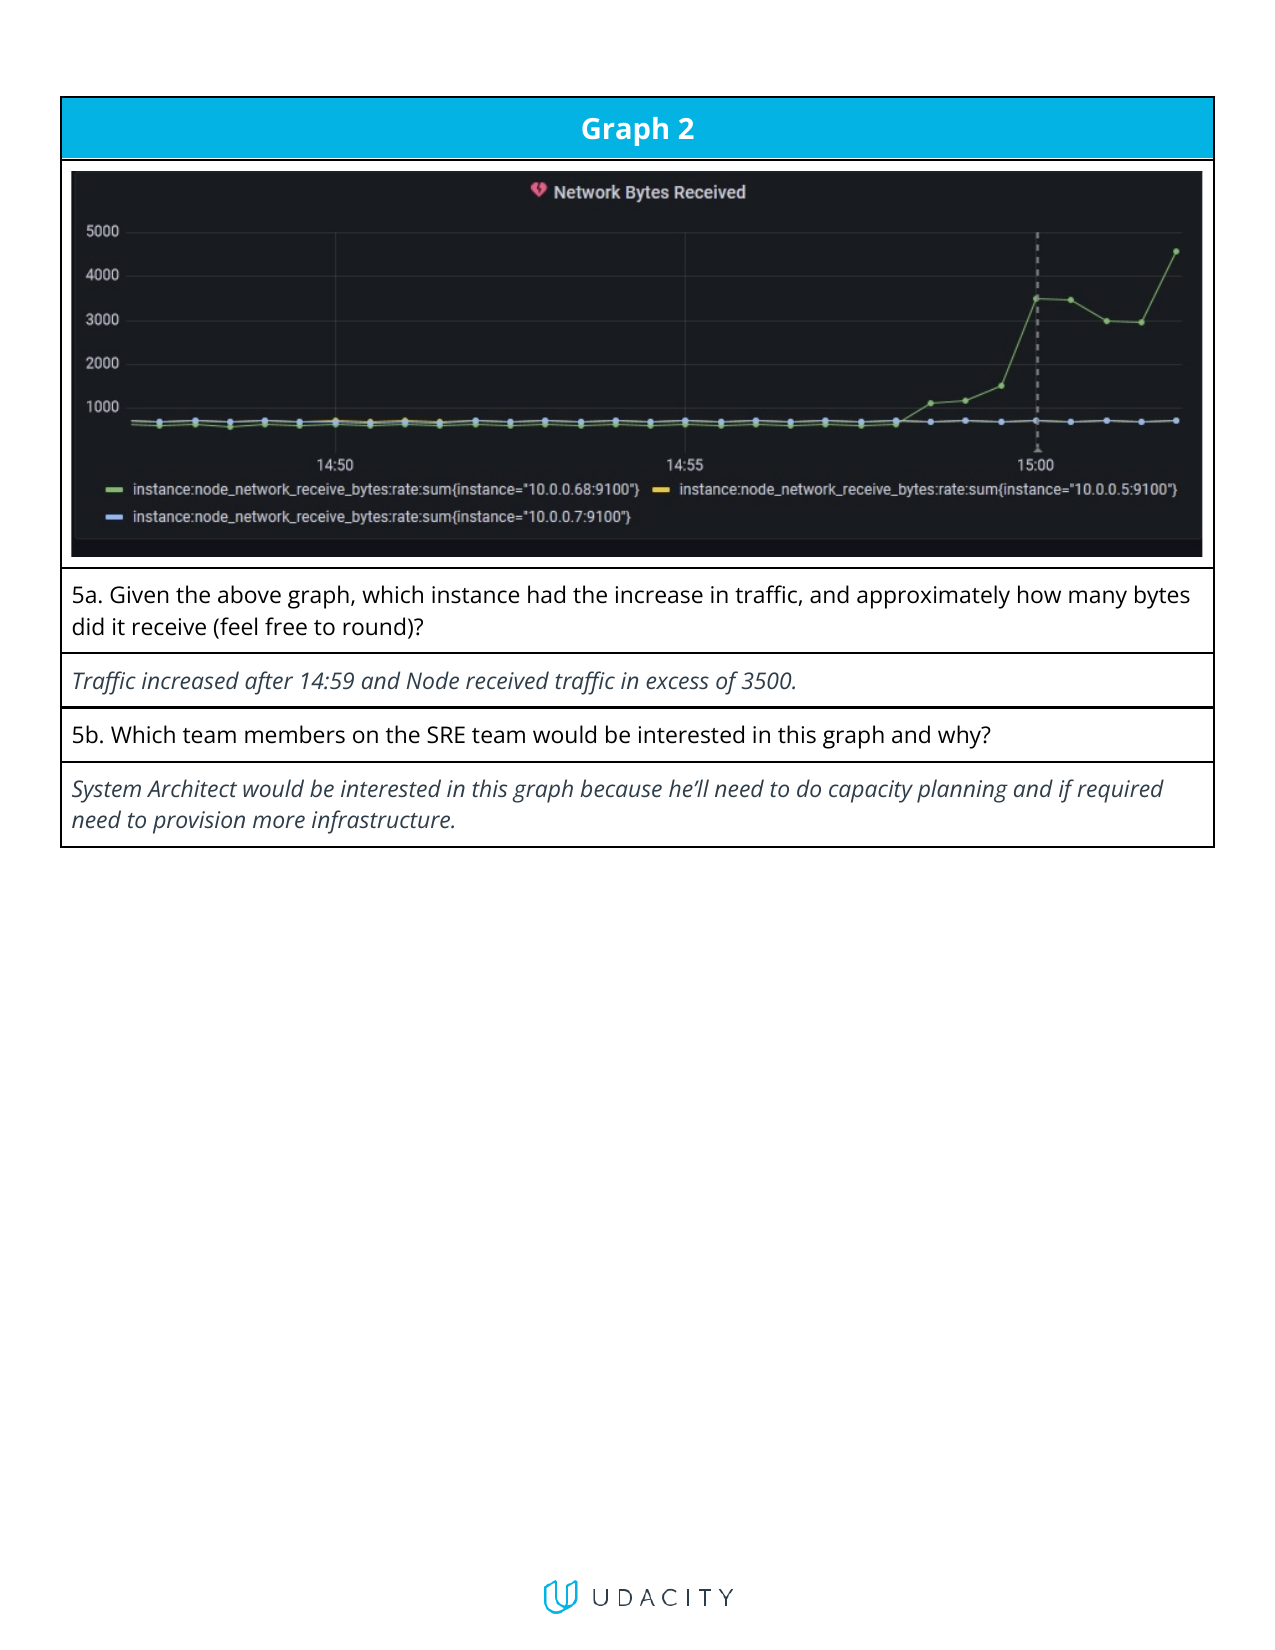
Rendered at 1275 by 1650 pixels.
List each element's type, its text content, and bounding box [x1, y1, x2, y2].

table_header Graph 2 [62, 98, 1213, 158]
table_cell System Architect would be interested in this graph because he’ll need to do capacity planning and if required need to provision more infrastructure. [62, 763, 1213, 846]
table_cell 5a. Given the above graph, which instance had the increase in traffic, and approximately how many bytes did it receive (feel free to round)? [62, 569, 1213, 652]
table_cell 5b. Which team members on the SRE team would be interested in this graph and why? [62, 709, 1213, 761]
table_cell Traffic increased after 14:59 and Node received traffic in excess of 3500. [62, 654, 1213, 706]
picture [71, 171, 1203, 557]
table_cell [62, 161, 1213, 567]
picture [510, 1546, 765, 1647]
